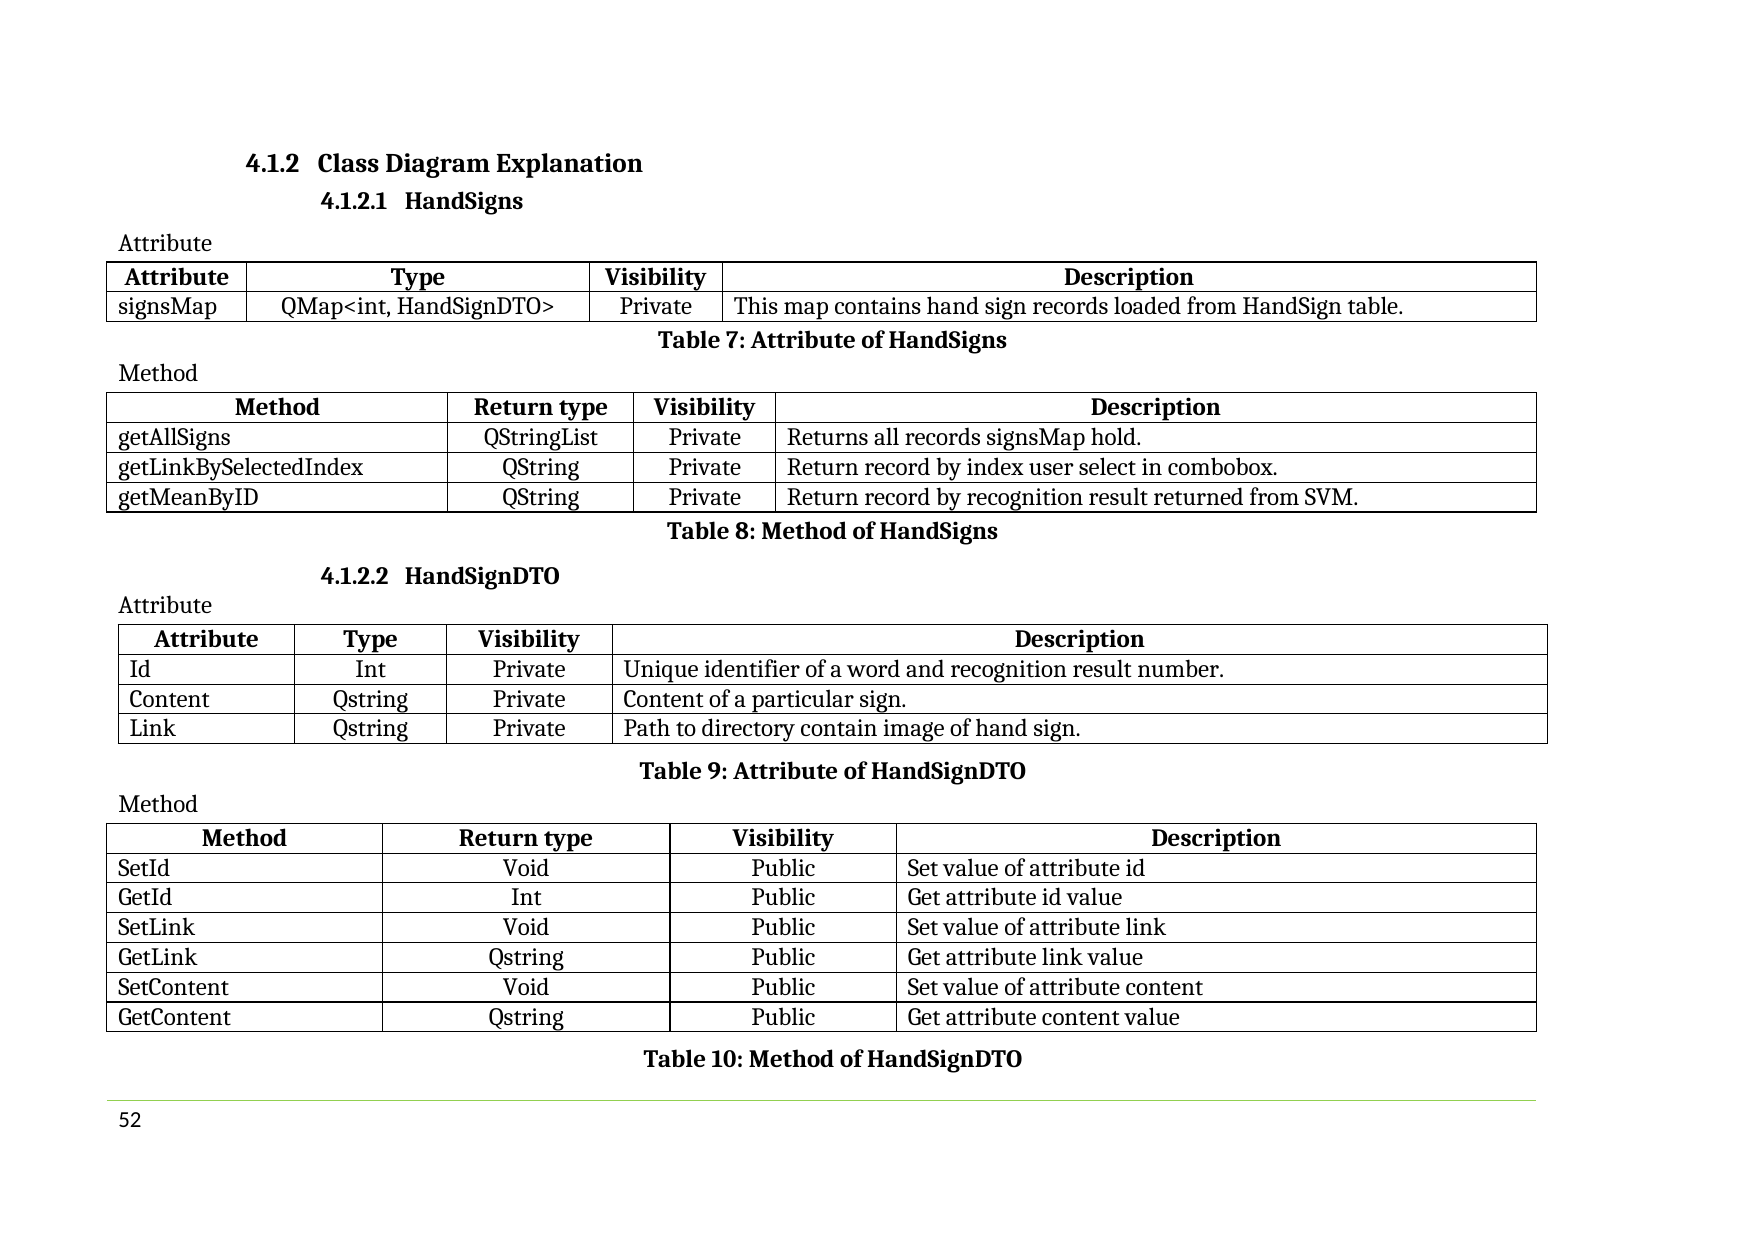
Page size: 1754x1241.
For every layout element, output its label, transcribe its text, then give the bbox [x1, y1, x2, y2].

list Table 9: Attribute of HandSignDTO [118, 757, 1547, 785]
table_cell Get attribute id value [897, 883, 1536, 912]
table_cell Link [119, 714, 294, 743]
table_cell Private [590, 292, 722, 321]
table_header Type [295, 625, 446, 654]
table_cell Public [671, 854, 896, 882]
table_header Description [723, 263, 1536, 291]
table_cell Public [671, 1003, 896, 1031]
table_cell Unique identifier of a word and recognition result number. [613, 655, 1547, 683]
table_cell getAllSigns [107, 423, 447, 452]
table_header Attribute [119, 625, 294, 654]
table_cell signsMap [107, 292, 246, 321]
table_header Type [247, 263, 589, 291]
table_cell Void [383, 973, 669, 1001]
table_header Visibility [634, 393, 775, 422]
table_cell Content of a particular sign. [613, 685, 1547, 713]
table_cell Public [671, 943, 896, 972]
table_cell QStringList [448, 423, 633, 452]
table_cell QString [448, 483, 633, 511]
table_header Description [897, 824, 1536, 852]
subtitle Method [118, 790, 1547, 818]
list Table 10: Method of HandSignDTO [118, 1045, 1547, 1073]
table_header Description [776, 393, 1536, 422]
table_cell Qstring [295, 714, 446, 743]
table_header Return type [448, 393, 633, 422]
table_cell SetId [107, 854, 382, 882]
table_cell SetContent [107, 973, 382, 1001]
table_cell Private [447, 714, 612, 743]
table_cell Return record by recognition result returned from SVM. [776, 483, 1536, 511]
table_header Visibility [671, 824, 896, 852]
subtitle Class Diagram Explanation [246, 148, 1547, 179]
table_cell SetLink [107, 913, 382, 942]
table_cell Get attribute content value [897, 1003, 1536, 1031]
subtitle HandSigns [321, 187, 1547, 216]
table_header Visibility [590, 263, 722, 291]
table_cell GetId [107, 883, 382, 912]
table_header Method [107, 393, 447, 422]
table_cell GetLink [107, 943, 382, 972]
table_cell QString [448, 453, 633, 482]
subtitle HandSignDTO [321, 562, 1547, 591]
table_cell Qstring [383, 1003, 669, 1031]
table_cell getLinkBySelectedIndex [107, 453, 447, 482]
table_cell Set value of attribute id [897, 854, 1536, 882]
table_cell Private [634, 483, 775, 511]
table_cell Int [383, 883, 669, 912]
table_cell Qstring [383, 943, 669, 972]
table_header Description [613, 625, 1547, 654]
table_cell GetContent [107, 1003, 382, 1031]
table_cell Returns all records signsMap hold. [776, 423, 1536, 452]
subtitle Attribute [118, 591, 1547, 620]
table_cell getMeanByID [107, 483, 447, 511]
table_cell Public [671, 883, 896, 912]
subtitle Attribute [118, 228, 1547, 257]
subtitle Method [118, 359, 1547, 388]
table_cell Void [383, 913, 669, 942]
list Table 8: Method of HandSigns [118, 517, 1547, 545]
table_header Return type [383, 824, 669, 852]
table_cell Path to directory contain image of hand sign. [613, 714, 1547, 743]
table_cell Id [119, 655, 294, 683]
table_cell Public [671, 913, 896, 942]
table_cell Private [634, 453, 775, 482]
table_cell Void [383, 854, 669, 882]
table_header Visibility [447, 625, 612, 654]
table_cell Return record by index user select in combobox. [776, 453, 1536, 482]
table_cell Private [634, 423, 775, 452]
table_cell Set value of attribute link [897, 913, 1536, 942]
table_cell Int [295, 655, 446, 683]
table_cell Content [119, 685, 294, 713]
table_cell Public [671, 973, 896, 1001]
table_cell This map contains hand sign records loaded from HandSign table. [723, 292, 1536, 321]
table_header Method [107, 824, 382, 852]
table_cell Private [447, 685, 612, 713]
table_cell Private [447, 655, 612, 683]
table_cell Qstring [295, 685, 446, 713]
table_cell QMap<int, HandSignDTO> [247, 292, 589, 321]
table_cell Get attribute link value [897, 943, 1536, 972]
table_header Attribute [107, 263, 246, 291]
list Table 7: Attribute of HandSigns [118, 326, 1547, 355]
table_cell Set value of attribute content [897, 973, 1536, 1001]
